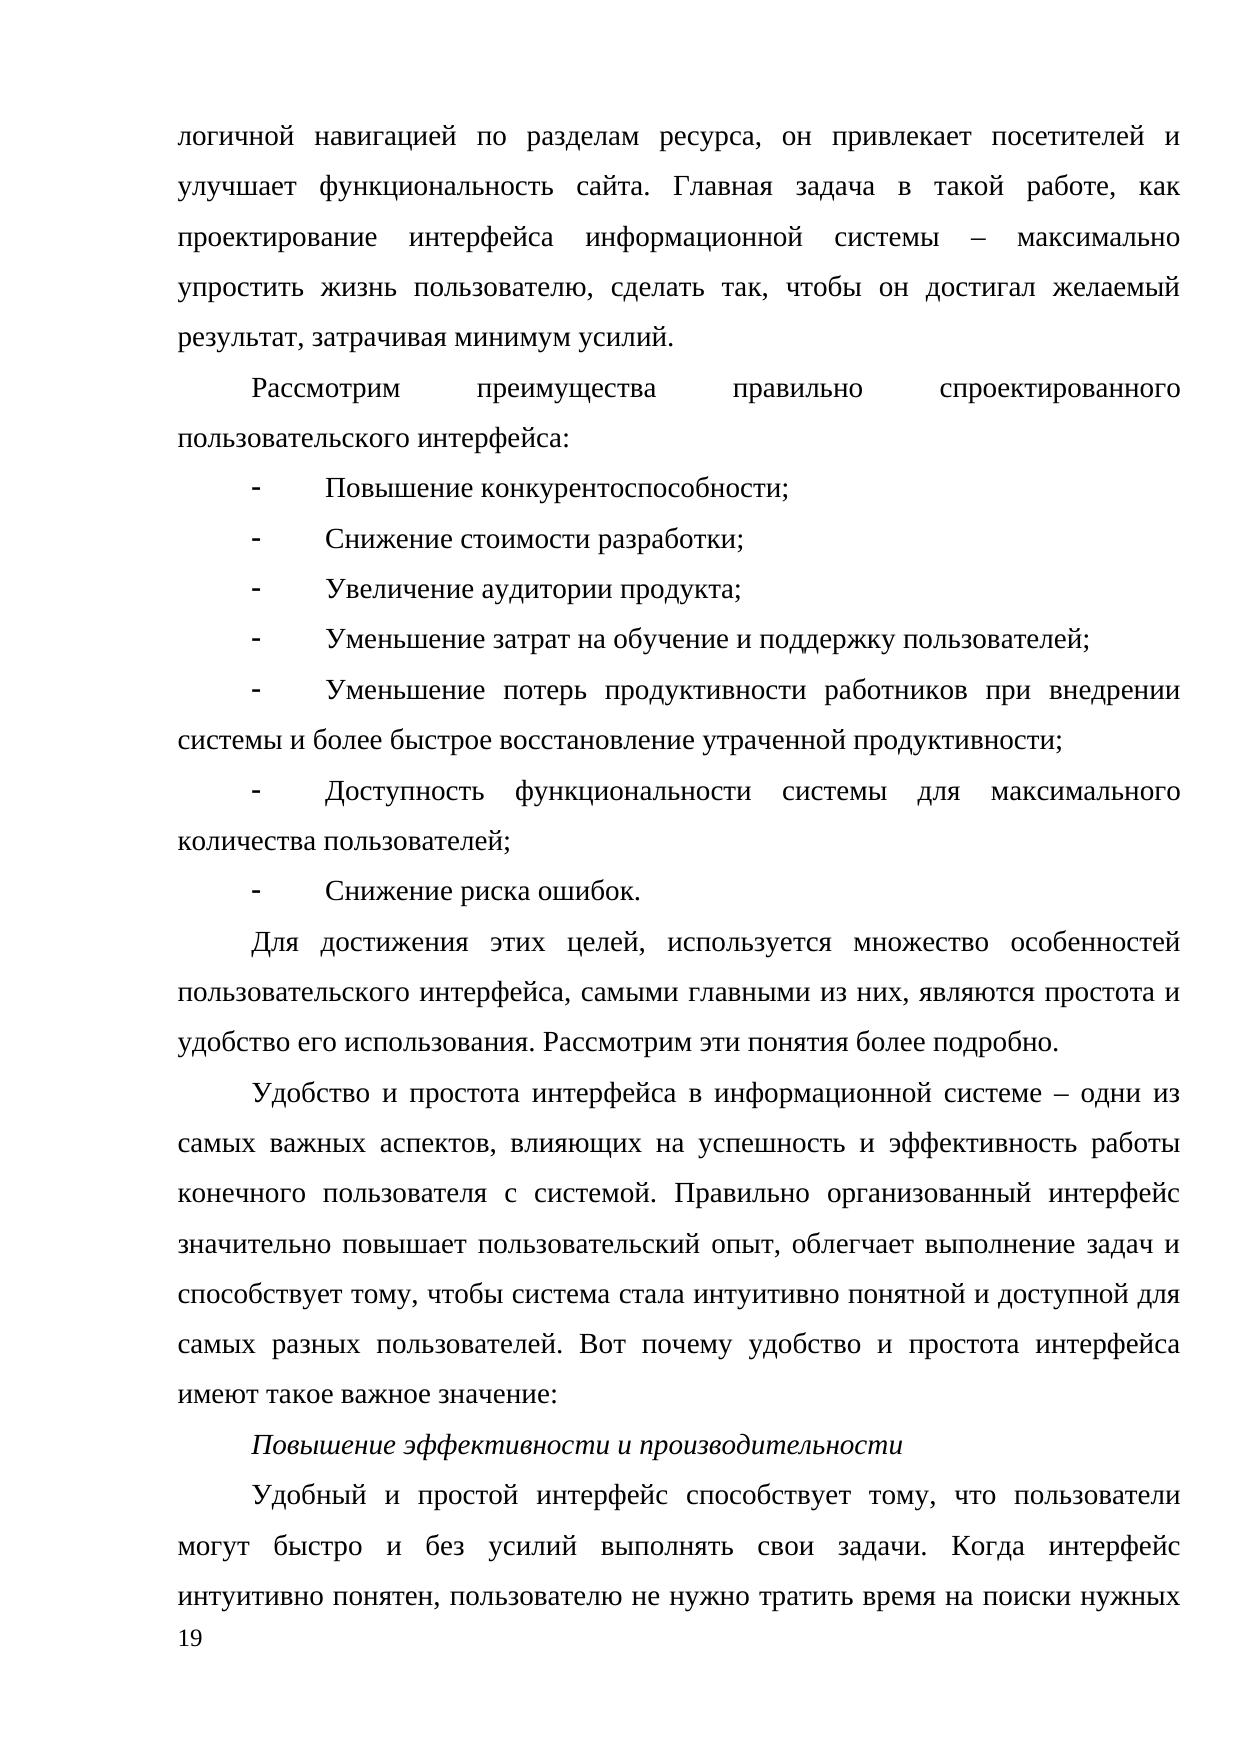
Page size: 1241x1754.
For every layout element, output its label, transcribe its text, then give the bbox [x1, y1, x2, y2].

text Рассмотрим преимущества правильно спроектированного пользовательского интерфейса: [177, 370, 1181, 453]
list Увеличение аудитории продукта; [177, 571, 1181, 605]
list Уменьшение затрат на обучение и поддержку пользователей; [177, 622, 1181, 655]
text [177, 118, 1181, 353]
list Доступность функциональности системы для максимального количества пользователей; [177, 773, 1181, 857]
text Для достижения этих целей, используется множество особенностей пользовательского интерфейса, самыми главными из них, являются простота и удобство его использования. Рассмотрим эти понятия более подробно. [177, 924, 1181, 1058]
text Удобство и простота интерфейса в информационной системе – одни из самых важных аспектов, влияющих на успешность и эффективность работы конечного пользователя с системой. Правильно организованный интерфейс значительно повышает пользовательский опыт, облегчает выполнение задач и способствует тому, чтобы система стала интуитивно понятной и доступной для самых разных пользователей. Вот почему удобство и простота интерфейса имеют такое важное значение: [177, 1075, 1181, 1410]
list Снижение риска ошибок. [177, 873, 1181, 907]
list Повышение конкурентоспособности; [177, 470, 1181, 504]
list Снижение стоимости разработки; [177, 521, 1181, 554]
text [177, 1477, 1181, 1611]
text Повышение эффективности и производительности [177, 1427, 1181, 1461]
list Уменьшение потерь продуктивности работников при внедрении системы и более быстрое восстановление утраченной продуктивности; [177, 672, 1181, 756]
